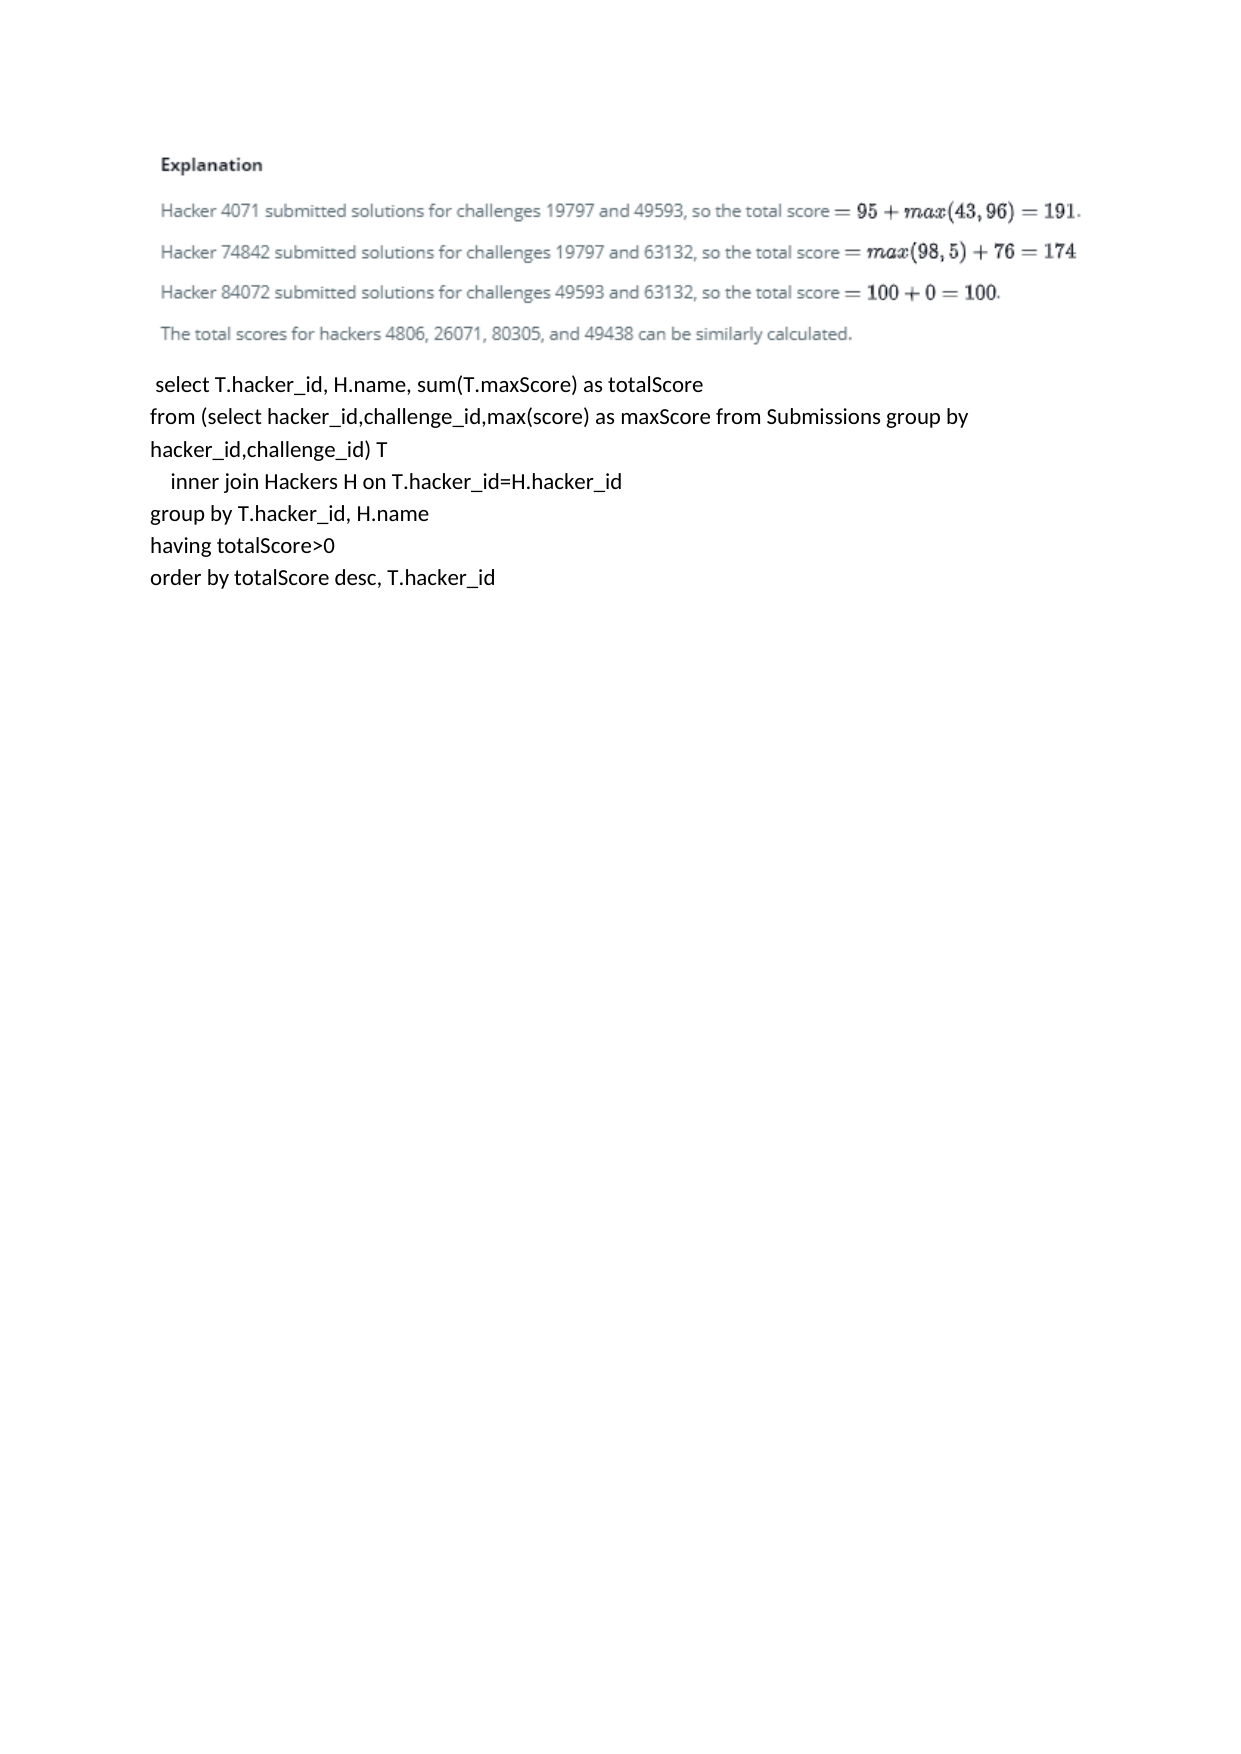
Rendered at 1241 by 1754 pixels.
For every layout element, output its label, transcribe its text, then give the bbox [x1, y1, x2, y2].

picture [150, 150, 1091, 361]
text having totalScore>0 [150, 531, 1090, 559]
text inner join Hackers H on T.hacker_id=H.hacker_id [150, 467, 1090, 495]
text select T.hacker_id, H.name, sum(T.maxScore) as totalScore [150, 370, 1090, 398]
text order by totalScore desc, T.hacker_id [150, 563, 1090, 591]
text group by T.hacker_id, H.name [150, 499, 1090, 527]
text from (select hacker_id,challenge_id,max(score) as maxScore from Submissions group by hacker_id,challenge_id) T [150, 402, 1090, 463]
